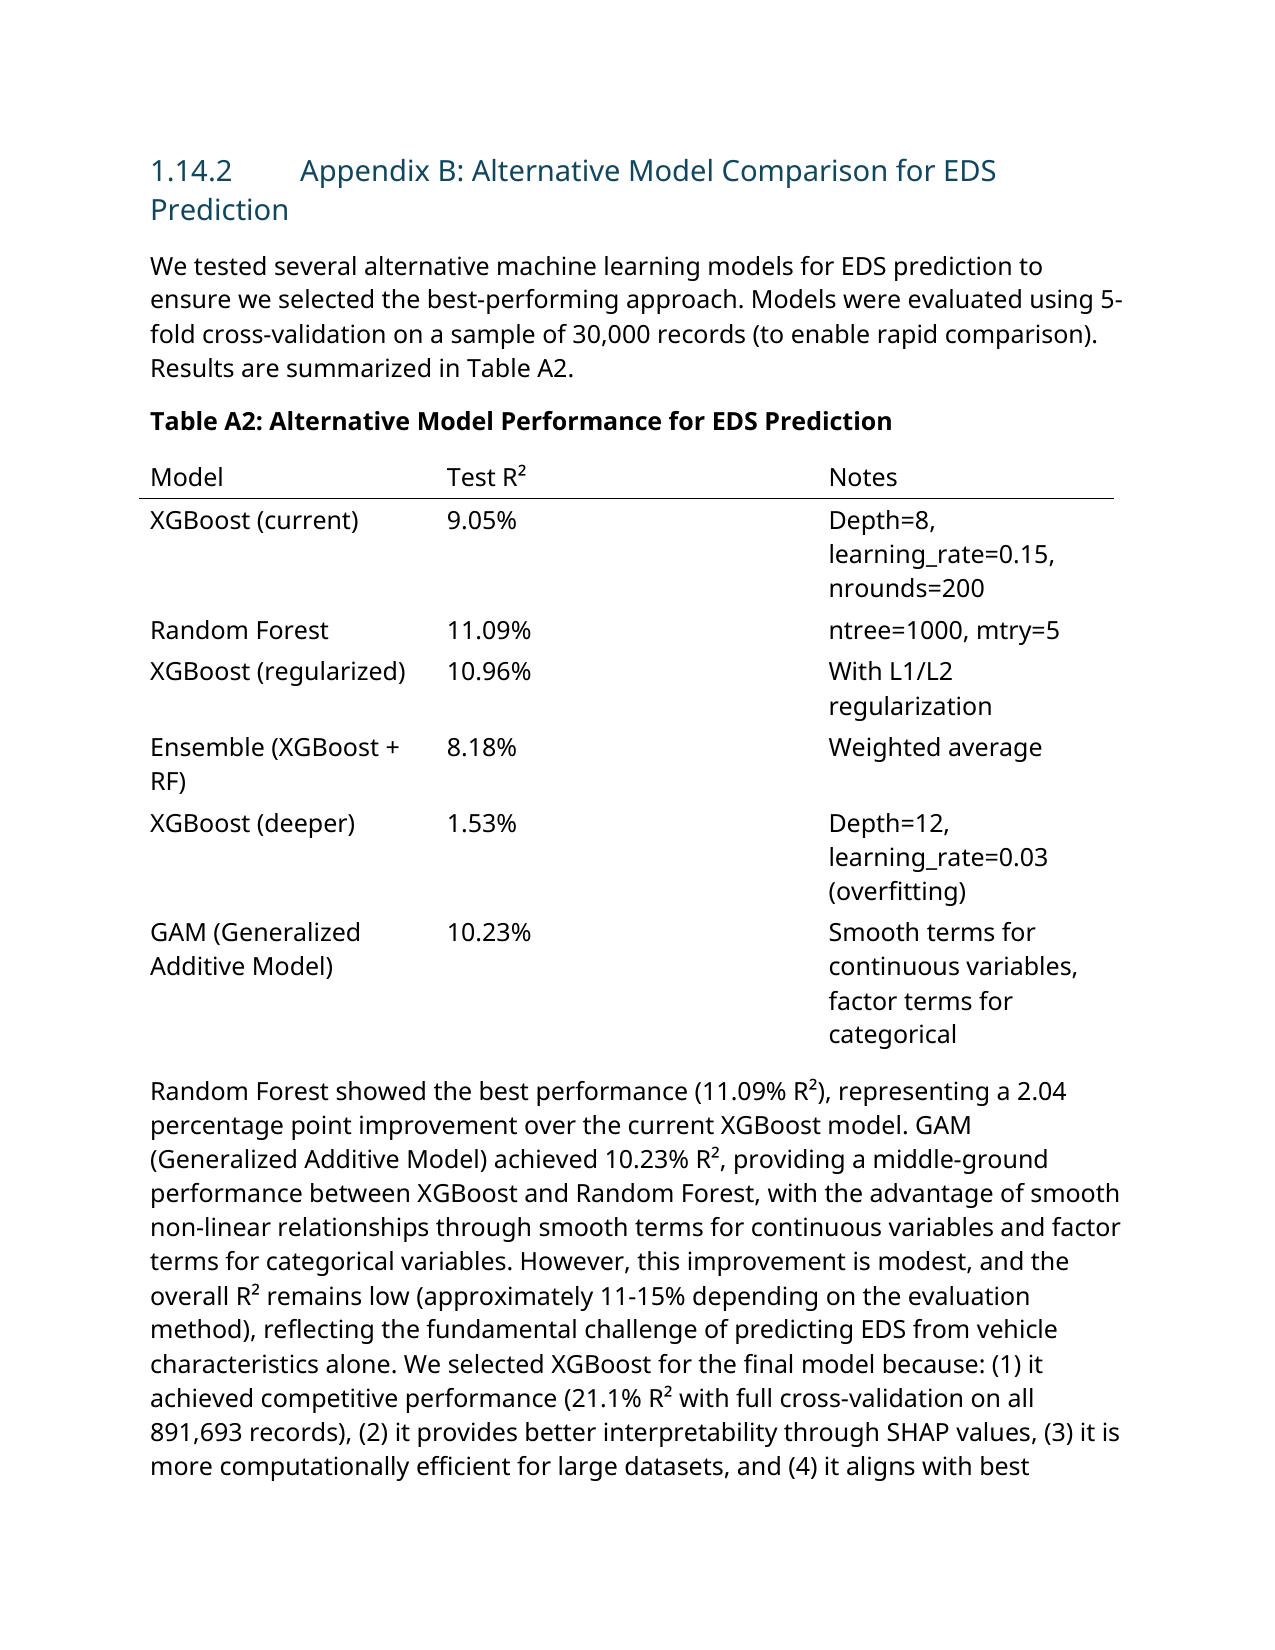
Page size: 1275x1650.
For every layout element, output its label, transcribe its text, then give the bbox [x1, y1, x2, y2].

table_cell Weighted average [817, 726, 1114, 802]
table_header Model [139, 456, 435, 497]
table_cell 10.96% [435, 650, 817, 726]
table_cell XGBoost (regularized) [139, 650, 435, 726]
table_cell Random Forest [139, 609, 435, 650]
table_cell XGBoost (current) [139, 499, 435, 609]
table_cell GAM (Generalized Additive Model) [139, 911, 435, 1055]
table_header Notes [817, 456, 1114, 497]
text Table A2: Alternative Model Performance for EDS Prediction [150, 403, 1125, 437]
table_cell Ensemble (XGBoost + RF) [139, 726, 435, 802]
table_cell 10.23% [435, 911, 817, 1055]
table_cell Depth=8, learning_rate=0.15, nrounds=200 [817, 499, 1114, 609]
table_cell 11.09% [435, 609, 817, 650]
table_cell ntree=1000, mtry=5 [817, 609, 1114, 650]
subtitle 1.14.2 Appendix B: Alternative Model Comparison for EDS Prediction [150, 150, 1125, 229]
text We tested several alternative machine learning models for EDS prediction to ensure we selected the best-performing approach. Models were evaluated using 5-fold cross-validation on a sample of 30,000 records (to enable rapid comparison). Results are summarized in Table A2. [150, 248, 1125, 384]
table_cell 9.05% [435, 499, 817, 609]
table_cell 1.53% [435, 802, 817, 911]
table_header Test R² [435, 456, 817, 497]
table_cell 8.18% [435, 726, 817, 802]
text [150, 1074, 1125, 1482]
table_cell XGBoost (deeper) [139, 802, 435, 911]
table_cell Depth=12, learning_rate=0.03 (overfitting) [817, 802, 1114, 911]
table_cell Smooth terms for continuous variables, factor terms for categorical [817, 911, 1114, 1055]
table_cell With L1/L2 regularization [817, 650, 1114, 726]
